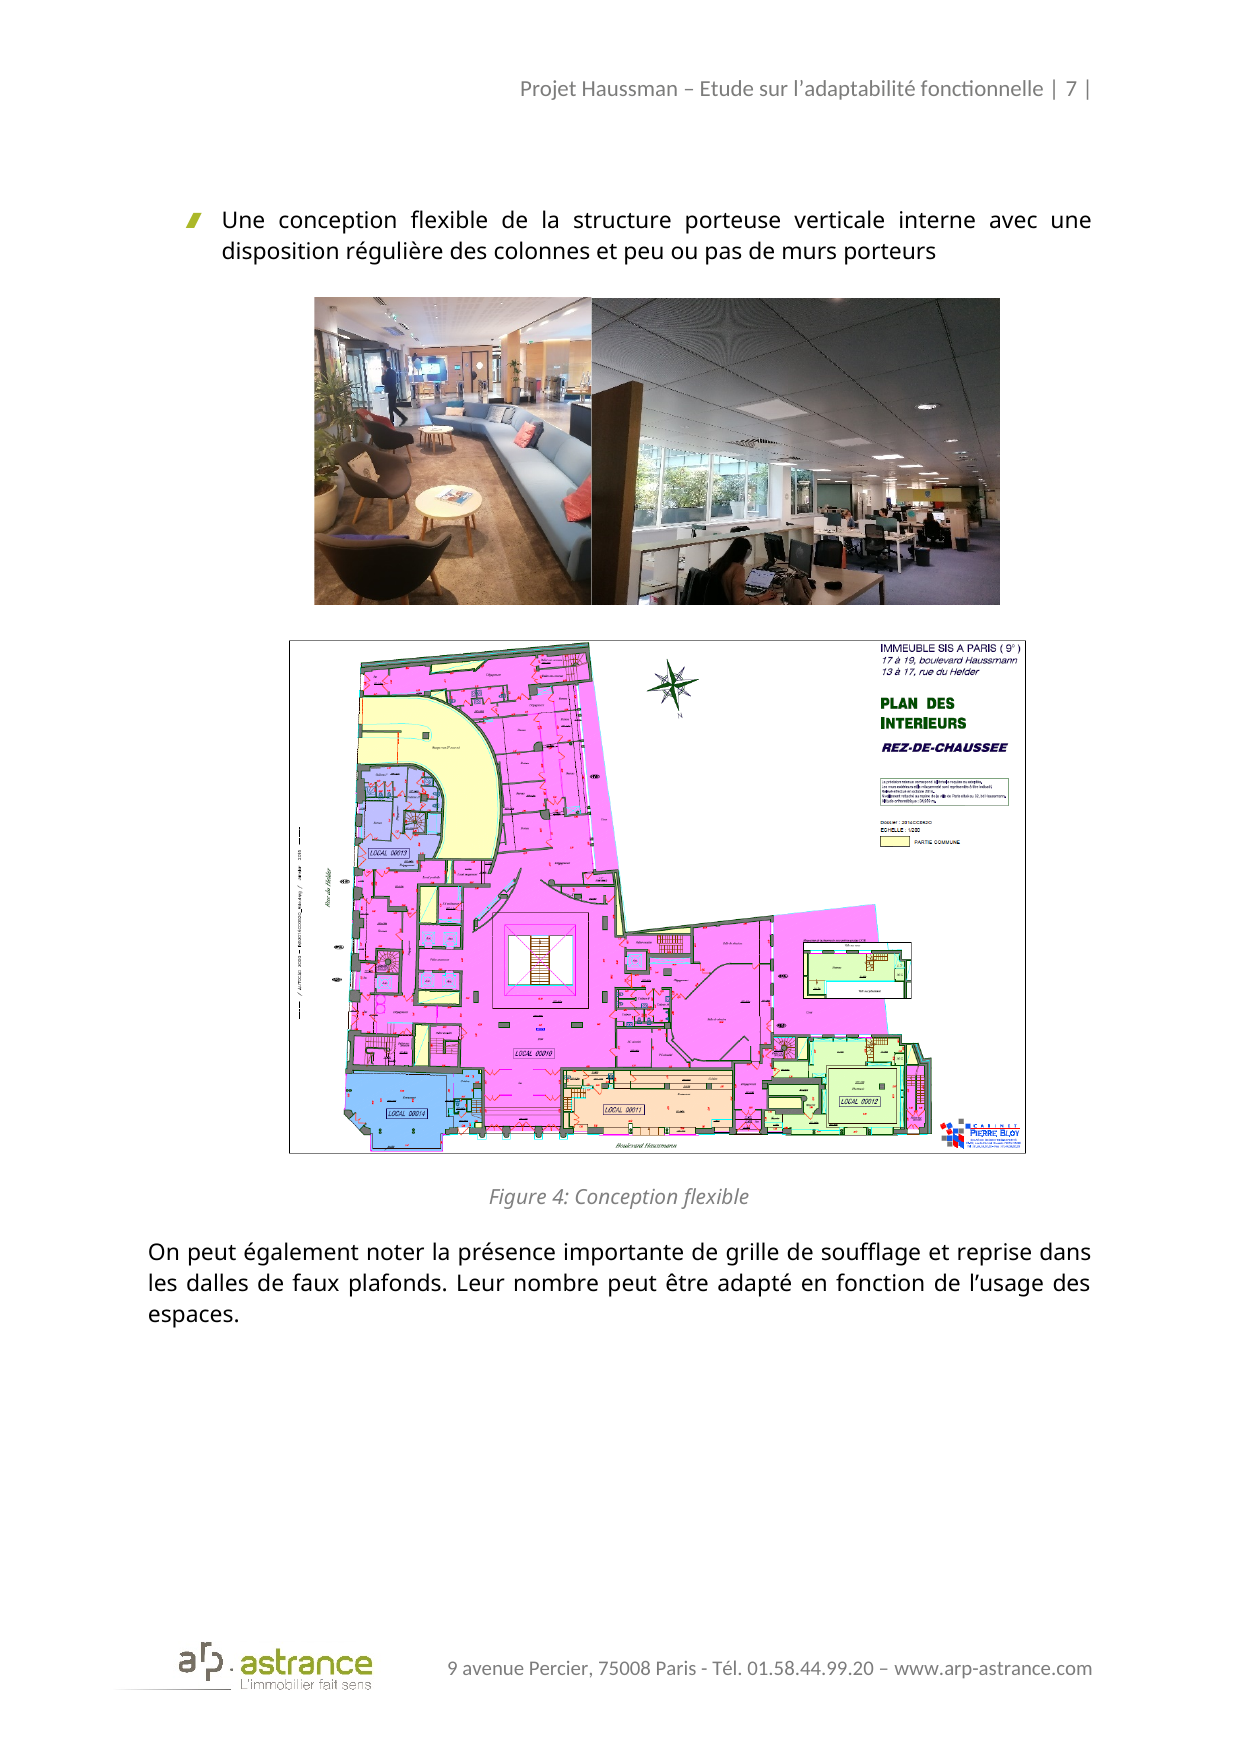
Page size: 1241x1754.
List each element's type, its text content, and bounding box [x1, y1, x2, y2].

picture [286, 636, 1028, 1158]
text On peut également noter la présence importante de grille de soufflage et reprise dans les dalles de faux plafonds. Leur nombre peut être adapté en fonction de l’usage des espaces. [148, 1236, 1093, 1329]
picture [314, 297, 1000, 605]
picture [112, 1628, 423, 1705]
text Une conception flexible de la structure porteuse verticale interne avec une disposition régulière des colonnes et peu ou pas de murs porteurs [184, 204, 1093, 266]
text Figure 4: Conception flexible [148, 1182, 1093, 1211]
